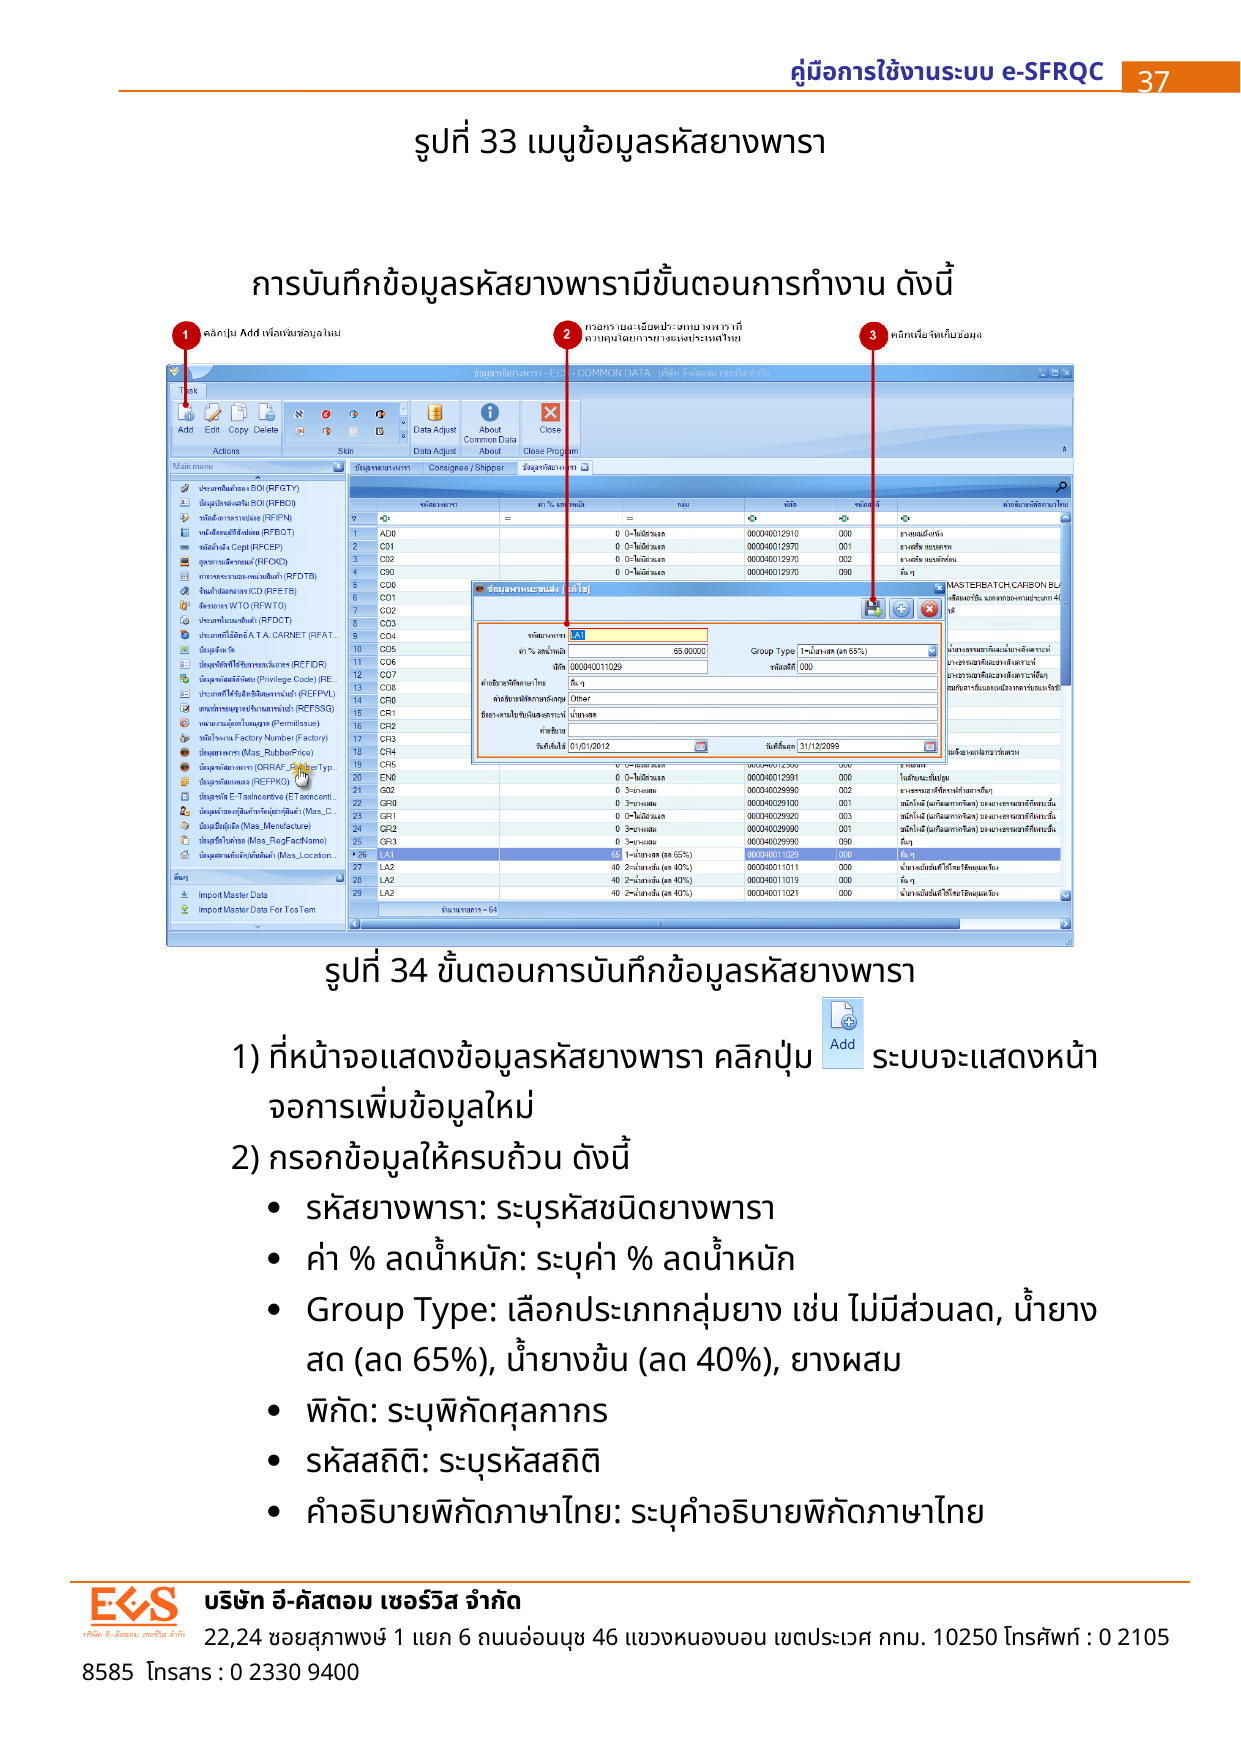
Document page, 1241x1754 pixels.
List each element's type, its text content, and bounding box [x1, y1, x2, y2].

list กรอกข้อมูลให้ครบถ้วน ดังนี้ [231, 1133, 1122, 1184]
list คำอธิบายพิกัดภาษาไทย: ระบุคำอธิบายพิกัดภาษาไทย [268, 1488, 1122, 1538]
text การบันทึกข้อมูลรหัสยางพารามีขั้นตอนการทำงาน ดังนี้ [118, 260, 1122, 310]
picture [166, 310, 1074, 947]
list ค่า % ลดน้ำหนัก: ระบุค่า % ลดน้ำหนัก [268, 1235, 1122, 1285]
list พิกัด: ระบุพิกัดศุลกากร [268, 1387, 1122, 1437]
text รูปที่ 33 เมนูข้อมูลรหัสยางพารา [118, 118, 1122, 169]
text รูปที่ 34 ขั้นตอนการบันทึกข้อมูลรหัสยางพารา [118, 947, 1122, 998]
list Group Type: เลือกประเภทกลุ่มยาง เช่น ไม่มีส่วนลด, น้ำยางสด (ลด 65%), น้ำยางข้น (ลด 40%), ยางผสม [268, 1285, 1122, 1387]
list รหัสยางพารา: ระบุรหัสชนิดยางพารา [268, 1184, 1122, 1235]
list รหัสสถิติ: ระบุรหัสสถิติ [268, 1437, 1122, 1488]
list ที่หน้าจอแสดงข้อมูลรหัสยางพารา คลิกปุ่ม ระบบจะแสดงหน้าจอการเพิ่มข้อมูลใหม่ [231, 998, 1122, 1133]
picture [81, 1585, 185, 1636]
picture [822, 997, 864, 1069]
